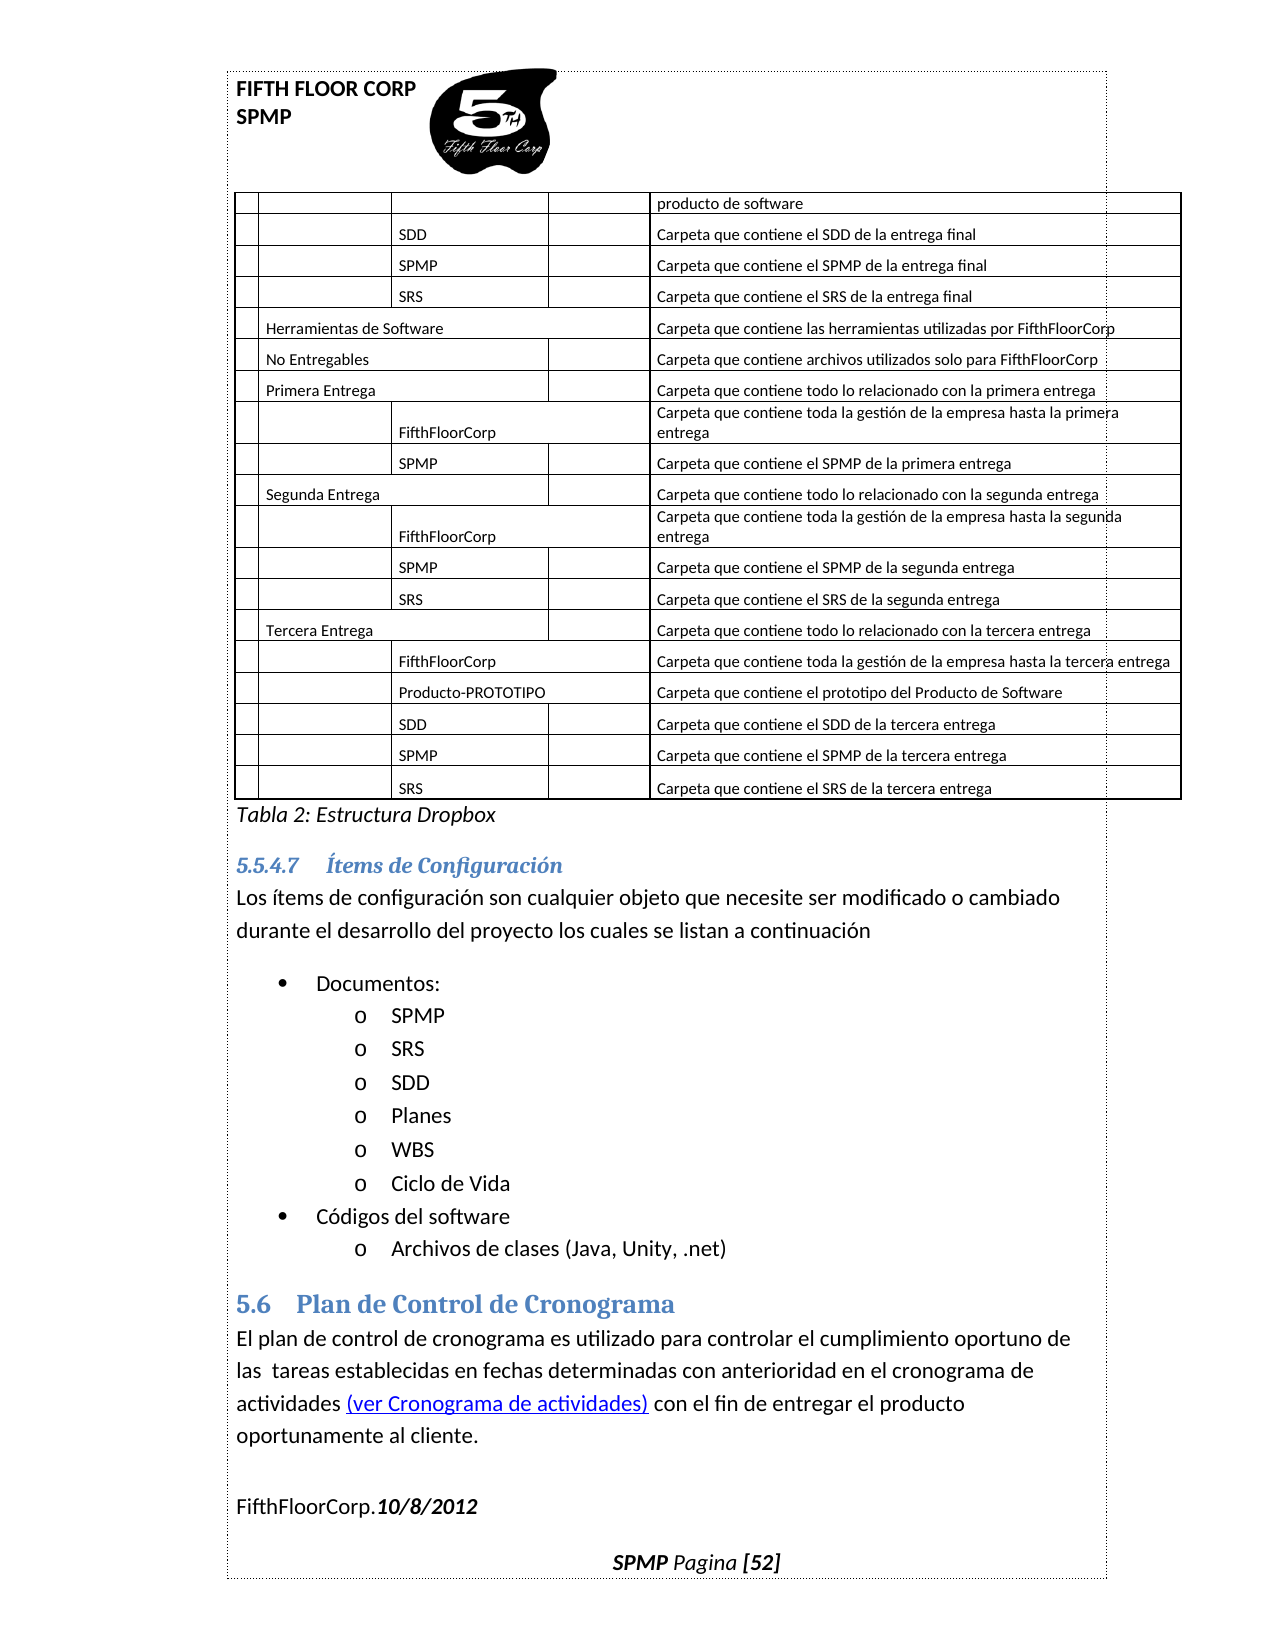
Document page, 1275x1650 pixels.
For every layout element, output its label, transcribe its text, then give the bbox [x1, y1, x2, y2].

table_cell Carpeta que contiene el SRS de la tercera entrega [651, 766, 1180, 798]
table_cell SRS [392, 579, 548, 609]
table_cell [549, 339, 649, 369]
table_cell FifthFloorCorp [392, 641, 649, 672]
table_cell Carpeta que contiene el SRS de la entrega final [651, 277, 1180, 307]
list Documentos: [278, 969, 1098, 997]
table_cell [236, 506, 258, 547]
table_cell [236, 673, 258, 703]
list SDD [353, 1068, 1098, 1097]
table_cell [259, 704, 391, 734]
list SPMP [353, 1001, 1098, 1030]
picture [423, 60, 558, 178]
table_cell [549, 277, 649, 307]
table_cell SPMP [392, 735, 548, 765]
table_cell [549, 766, 649, 798]
table_cell Carpeta que contiene el SPMP de la tercera entrega [651, 735, 1180, 765]
table_cell No Entregables [259, 339, 548, 369]
table_cell Carpeta que contiene el prototipo del Producto de Software [651, 673, 1180, 703]
table_cell [236, 308, 258, 338]
table_cell [259, 735, 391, 765]
table_cell [549, 610, 649, 640]
table_cell [549, 444, 649, 474]
table_cell Carpeta que contiene toda la gestión de la empresa hasta la tercera entrega [651, 641, 1180, 672]
table_cell [259, 641, 391, 672]
subtitle Plan de Control de Cronograma [236, 1289, 1098, 1320]
table_cell [236, 402, 258, 442]
table_cell Carpeta que contiene el SPMP de la segunda entrega [651, 548, 1180, 578]
table_cell SDD [392, 704, 548, 734]
table_cell [236, 641, 258, 672]
table_cell Primera Entrega [259, 371, 548, 401]
table_cell [259, 193, 391, 213]
table_cell [236, 277, 258, 307]
table_cell [259, 214, 391, 244]
table_cell [259, 444, 391, 474]
table_cell Producto-PROTOTIPO [392, 673, 649, 703]
table_cell SRS [392, 766, 548, 798]
table_cell Carpeta que contiene todos los archivos relacionados con las pruebas al producto de software [651, 193, 1180, 213]
table_cell Herramientas de Software [259, 308, 649, 338]
table_cell Carpeta que contiene archivos utilizados solo para FifthFloorCorp [651, 339, 1180, 369]
list Planes [353, 1102, 1098, 1131]
table_cell Carpeta que contiene toda la gestión de la empresa hasta la primera entrega [651, 402, 1180, 442]
table_cell Carpeta que contiene el SPMP de la primera entrega [651, 444, 1180, 474]
table_cell Segunda Entrega [259, 475, 548, 505]
table_cell [236, 704, 258, 734]
table_cell [236, 193, 258, 213]
list Códigos del software [278, 1202, 1098, 1230]
table_cell SDD [392, 214, 548, 244]
table_cell Carpeta que contiene todo lo relacionado con la primera entrega [651, 371, 1180, 401]
table_cell Carpeta que contiene el SRS de la segunda entrega [651, 579, 1180, 609]
list Archivos de clases (Java, Unity, .net) [353, 1234, 1098, 1263]
table_cell [259, 548, 391, 578]
list SRS [353, 1034, 1098, 1064]
table_cell [549, 371, 649, 401]
table_cell Tercera Entrega [259, 610, 548, 640]
table_cell [236, 246, 258, 276]
table_cell SRS [392, 277, 548, 307]
table_cell [236, 475, 258, 505]
table_cell [259, 506, 391, 547]
table_cell [549, 475, 649, 505]
table_cell [236, 214, 258, 244]
table_cell [236, 579, 258, 609]
table_cell SPMP [392, 246, 548, 276]
table_cell Carpeta que contiene todo lo relacionado con la tercera entrega [651, 610, 1180, 640]
table_cell FifthFloorCorp [392, 506, 649, 547]
table_cell [236, 444, 258, 474]
table_cell [549, 246, 649, 276]
text Los ítems de configuración son cualquier objeto que necesite ser modificado o cambiado durante el desarrollo del proyecto los cuales se listan a continuación [236, 883, 1098, 944]
table_cell Carpeta que contiene el SPMP de la entrega final [651, 246, 1180, 276]
table_cell [549, 548, 649, 578]
table_cell [549, 579, 649, 609]
table_cell [259, 402, 391, 442]
table_cell SPMP [392, 548, 548, 578]
table_cell [259, 246, 391, 276]
list Ciclo de Vida [353, 1169, 1098, 1198]
table_cell [259, 673, 391, 703]
table_cell FifthFloorCorp [392, 402, 649, 442]
table_cell [236, 339, 258, 369]
list WBS [353, 1135, 1098, 1164]
table_cell Carpeta que contiene toda la gestión de la empresa hasta la segunda entrega [651, 506, 1180, 547]
table_cell Carpeta que contiene el SDD de la entrega final [651, 214, 1180, 244]
table_cell [549, 214, 649, 244]
table_cell Carpeta que contiene todo lo relacionado con la segunda entrega [651, 475, 1180, 505]
text El plan de control de cronograma es utilizado para controlar el cumplimiento oportuno de las tareas establecidas en fechas determinadas con anterioridad en el cronograma de actividades (ver Cronograma de actividades) con el fin de entregar el producto oportunamente al cliente. [236, 1324, 1098, 1449]
table_cell SPMP [392, 444, 548, 474]
table_cell [236, 735, 258, 765]
table_cell Carpeta que contiene el SDD de la tercera entrega [651, 704, 1180, 734]
table_cell Carpeta que contiene las herramientas utilizadas por FifthFloorCorp [651, 308, 1180, 338]
table_cell [236, 610, 258, 640]
table_cell Pruebas [392, 193, 548, 213]
table_cell [236, 548, 258, 578]
table_cell [236, 766, 258, 798]
table_cell [259, 579, 391, 609]
table_cell [549, 193, 649, 213]
table_cell [259, 277, 391, 307]
table_cell [549, 704, 649, 734]
table_cell [549, 735, 649, 765]
table_cell [259, 766, 391, 798]
subtitle Ítems de Configuración [236, 853, 1098, 880]
table_cell [236, 371, 258, 401]
text Tabla 2: Estructura Dropbox [236, 800, 1098, 828]
